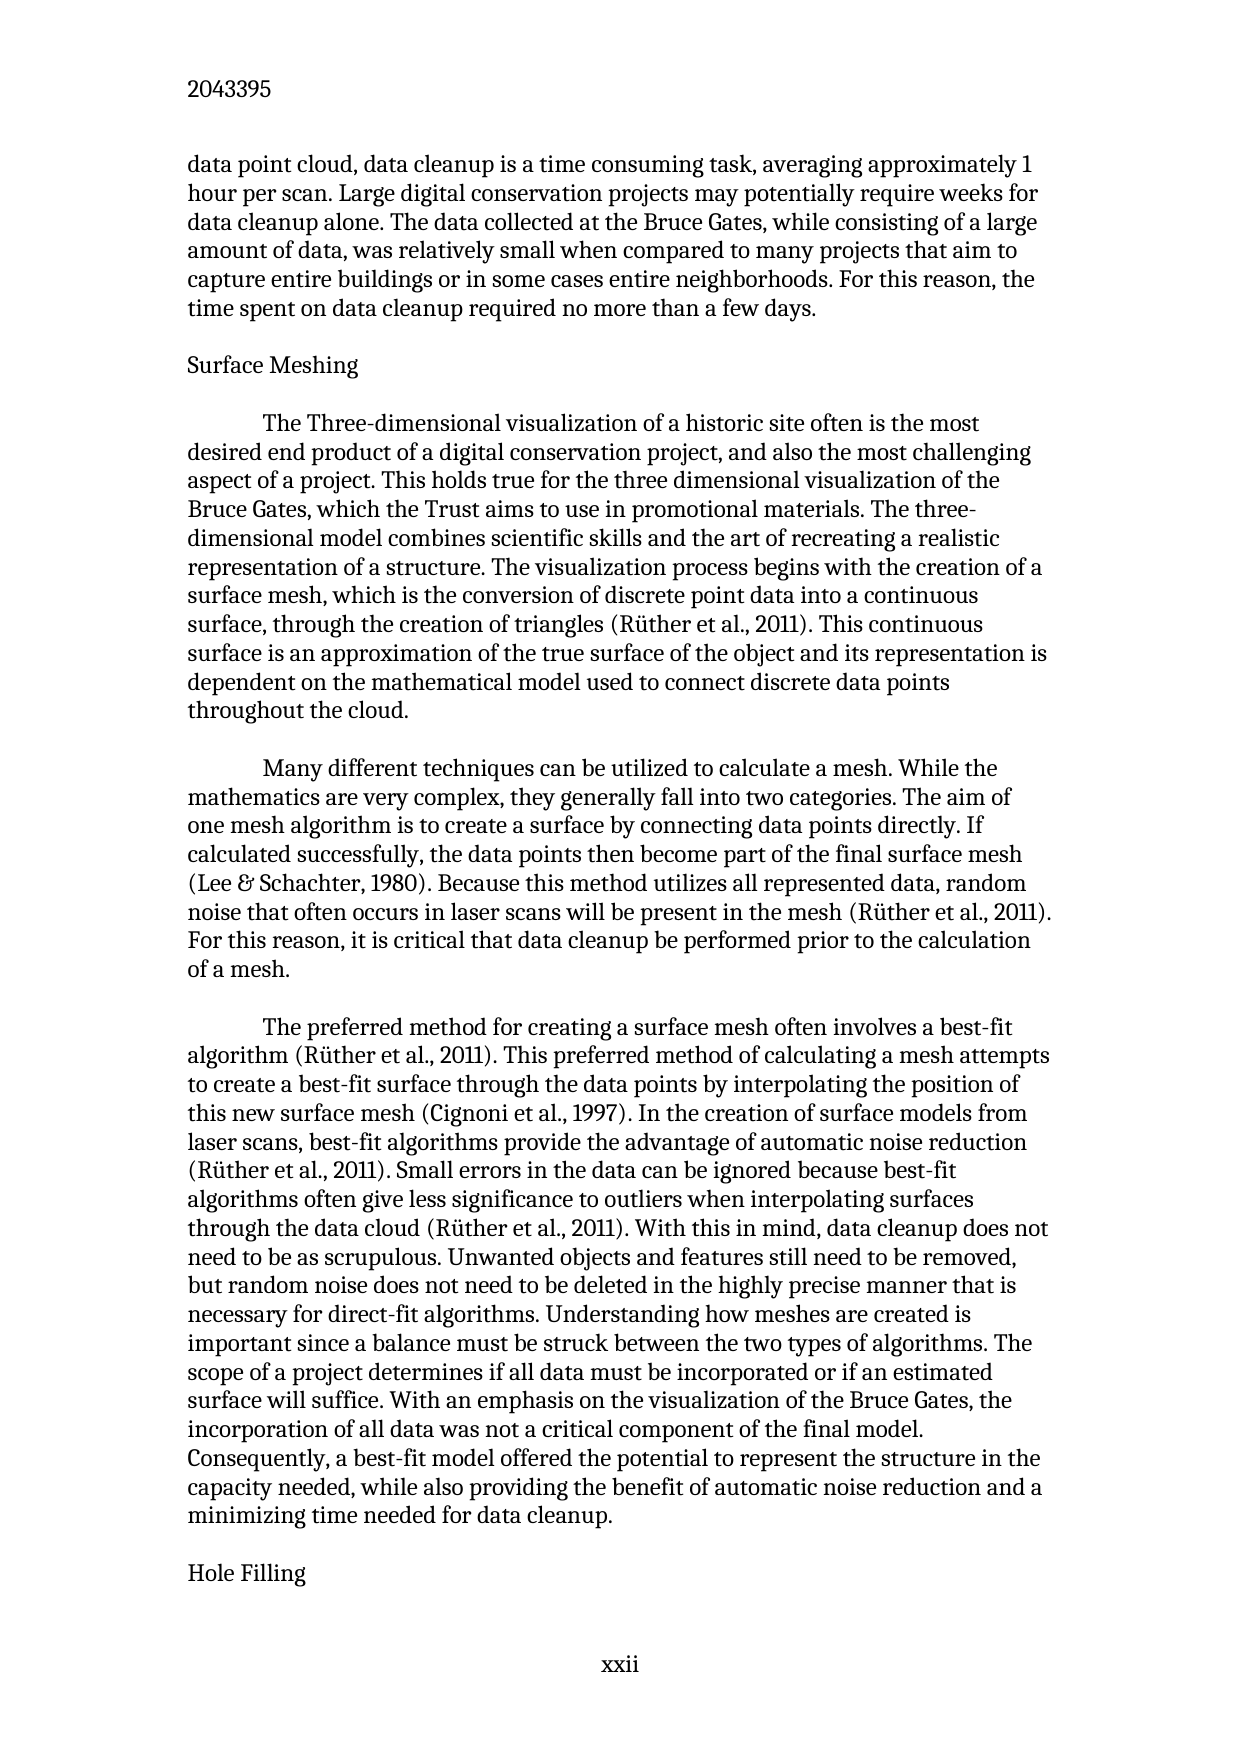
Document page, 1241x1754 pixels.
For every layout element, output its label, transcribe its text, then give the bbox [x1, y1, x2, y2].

text The preferred method for creating a surface mesh often involves a best-fit algorithm. This preferred method of calculating a mesh attempts to create a best-fit surface through the data points by interpolating the position of this new surface mesh. In the creation of surface models from laser scans, best-fit algorithms provide the advantage of automatic noise reduction. Small errors in the data can be ignored because best-fit algorithms often give less significance to outliers when interpolating surfaces through the data cloud. With this in mind, data cleanup does not need to be as scrupulous. Unwanted objects and features still need to be removed, but random noise does not need to be deleted in the highly precise manner that is necessary for direct-fit algorithms. Understanding how meshes are created is important since a balance must be struck between the two types of algorithms. The scope of a project determines if all data must be incorporated or if an estimated surface will suffice. With an emphasis on the visualization of the Bruce Gates, the incorporation of all data was not a critical component of the final model. Consequently, a best-fit model offered the potential to represent the structure in the capacity needed, while also providing the benefit of automatic noise reduction and a minimizing time needed for data cleanup. [187, 1012, 1053, 1530]
text The Three-dimensional visualization of a historic site often is the most desired end product of a digital conservation project, and also the most challenging aspect of a project. This holds true for the three dimensional visualization of the Bruce Gates, which the Trust aims to use in promotional materials. The three-dimensional model combines scientific skills and the art of recreating a realistic representation of a structure. The visualization process begins with the creation of a surface mesh, which is the conversion of discrete point data into a continuous surface, through the creation of triangles. This continuous surface is an approximation of the true surface of the object and its representation is dependent on the mathematical model used to connect discrete data points throughout the cloud. [187, 409, 1053, 725]
text Many different techniques can be utilized to calculate a mesh. While the mathematics are very complex, they generally fall into two categories. The aim of one mesh algorithm is to create a surface by connecting data points directly. If calculated successfully, the data points then become part of the final surface mesh. Because this method utilizes all represented data, random noise that often occurs in laser scans will be present in the mesh. For this reason, it is critical that data cleanup be performed prior to the calculation of a mesh. [187, 754, 1053, 984]
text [187, 150, 1053, 322]
text Hole Filling [187, 1559, 1053, 1587]
text Surface Meshing [187, 351, 1053, 380]
